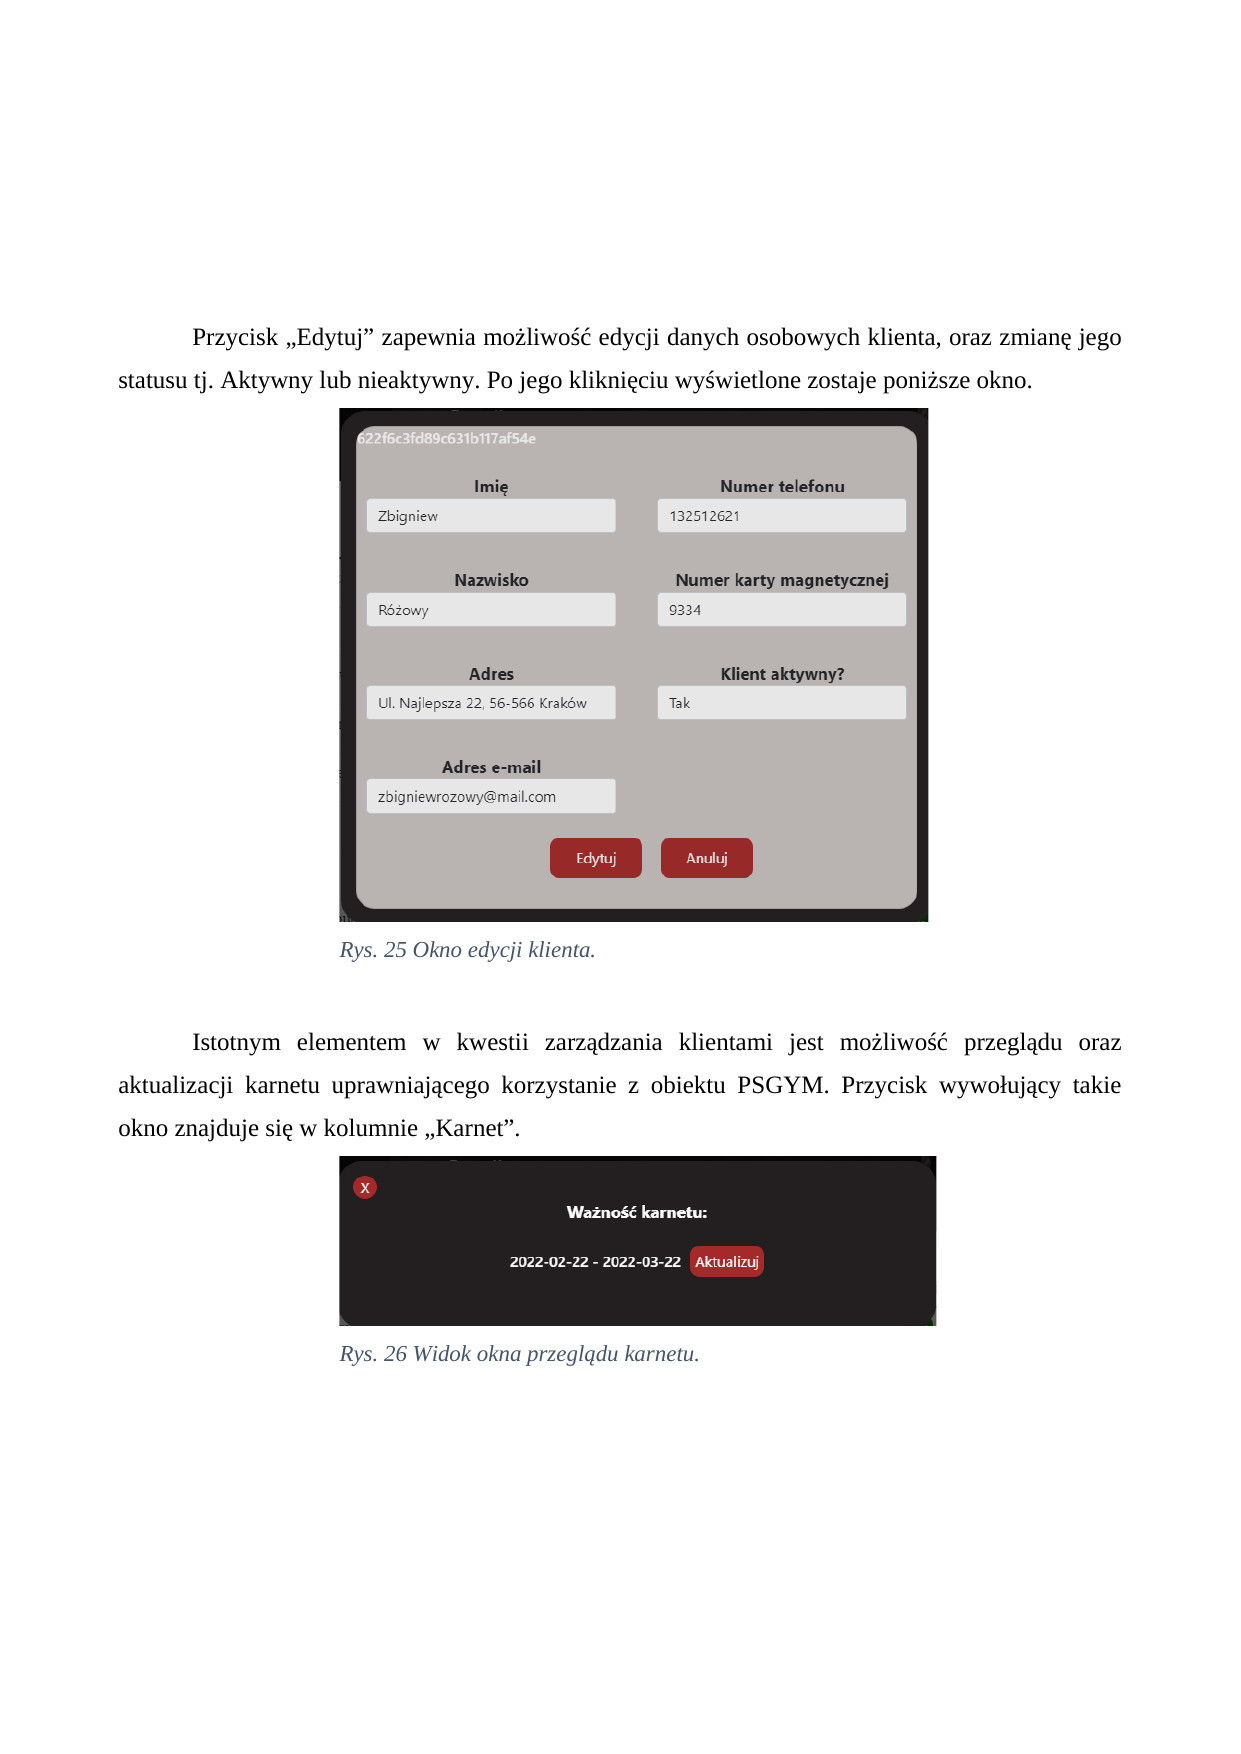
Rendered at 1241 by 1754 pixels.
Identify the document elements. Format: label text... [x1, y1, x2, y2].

text Istotnym elementem w kwestii zarządzania klientami jest możliwość przeglądu oraz aktualizacji karnetu uprawniającego korzystanie z obiektu PSGYM. Przycisk wywołujący takie okno znajduje się w kolumnie „Karnet”. [118, 1027, 1122, 1142]
picture [339, 408, 929, 922]
text Rys. 25 Okno edycji klienta. [266, 936, 1122, 963]
text Przycisk „Edytuj” zapewnia możliwość edycji danych osobowych klienta, oraz zmianę jego statusu tj. Aktywny lub nieaktywny. Po jego kliknięciu wyświetlone zostaje poniższe okno. [118, 322, 1122, 394]
text Rys. 26 Widok okna przeglądu karnetu. [266, 1340, 1122, 1367]
picture [339, 1156, 937, 1326]
